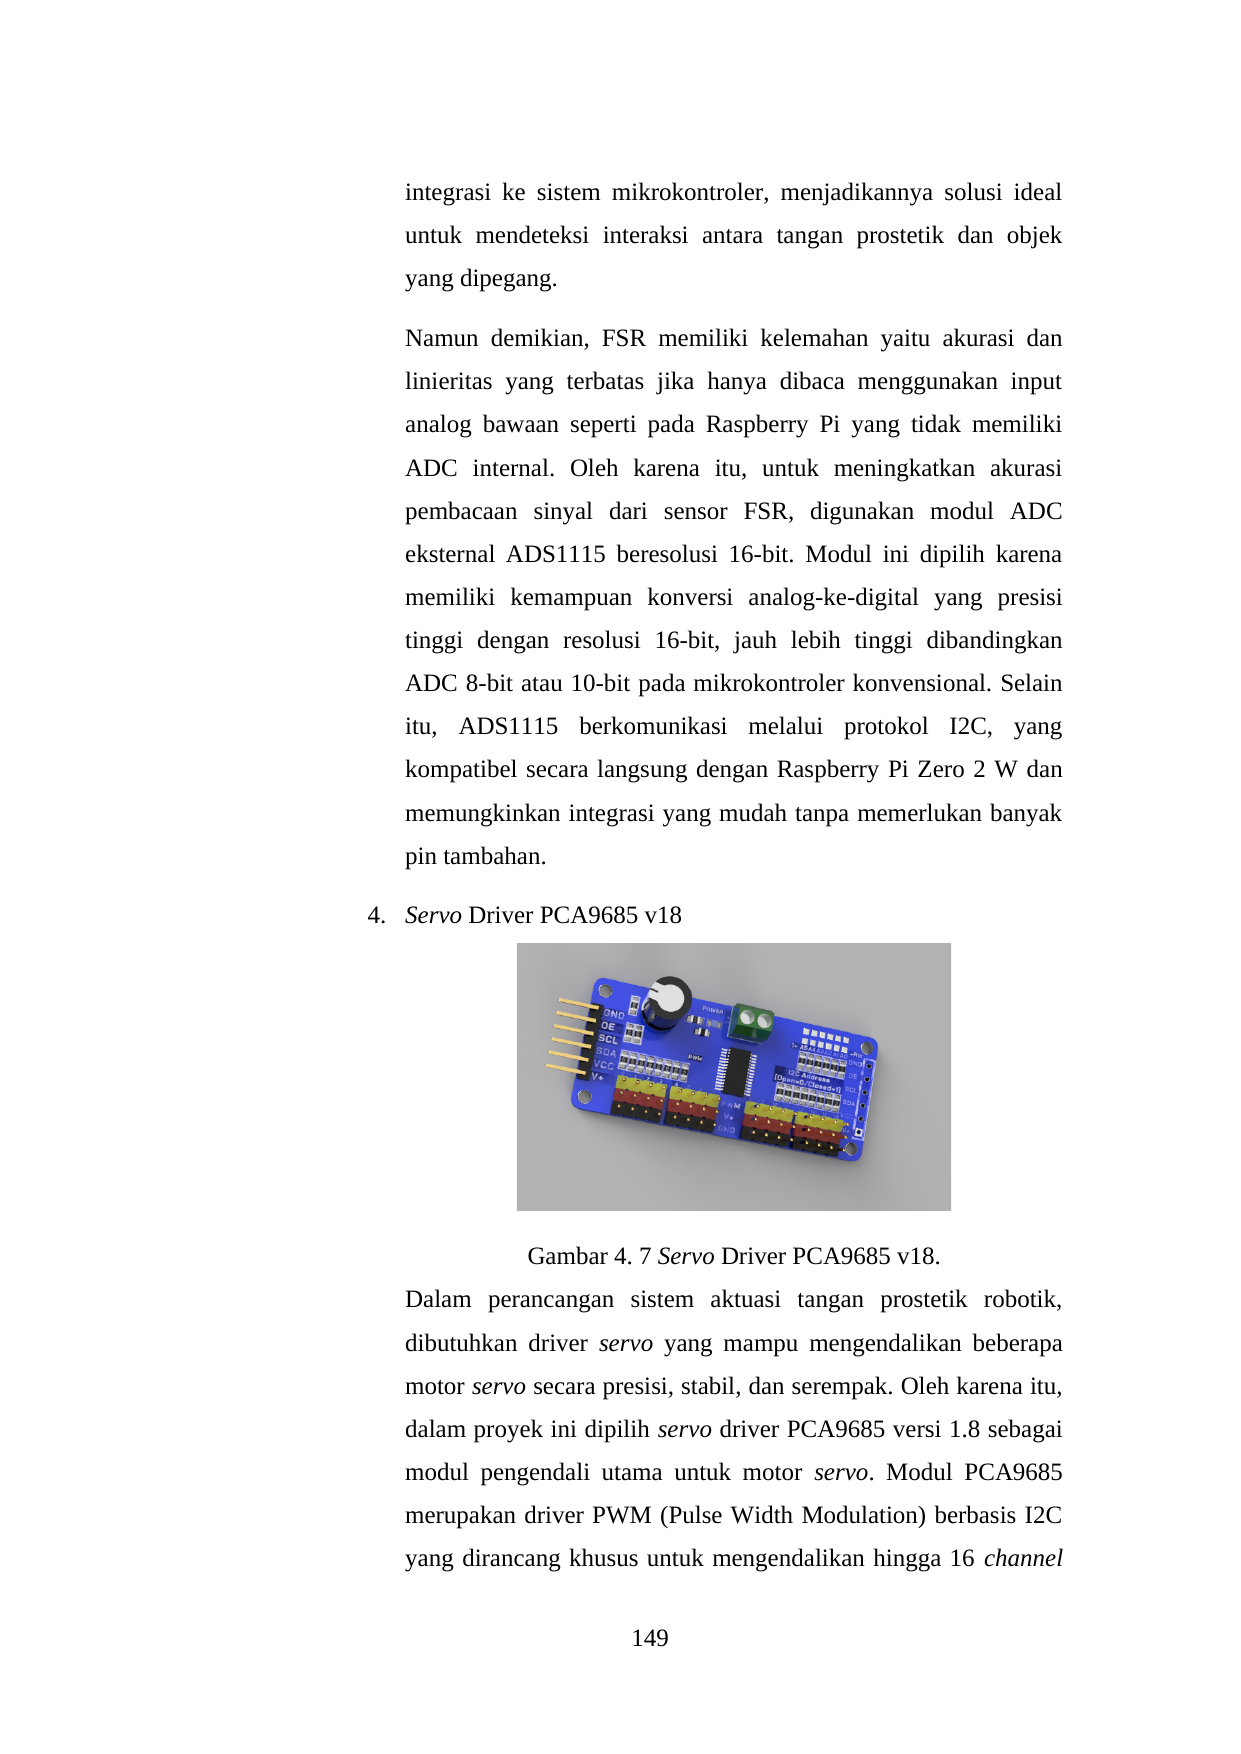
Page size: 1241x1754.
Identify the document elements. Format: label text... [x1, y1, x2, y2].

list Servo Driver PCA9685 v18 [367, 901, 1063, 929]
picture [516, 943, 952, 1211]
text Namun demikian, FSR memiliki kelemahan yaitu akurasi dan linieritas yang terbatas jika hanya dibaca menggunakan input analog bawaan seperti pada Raspberry Pi yang tidak memiliki ADC internal. Oleh karena itu, untuk meningkatkan akurasi pembacaan sinyal dari sensor FSR, digunakan modul ADC eksternal ADS1115 beresolusi 16-bit. Modul ini dipilih karena memiliki kemampuan konversi analog-ke-digital yang presisi tinggi dengan resolusi 16-bit, jauh lebih tinggi dibandingkan ADC 8-bit atau 10-bit pada mikrokontroler konvensional. Selain itu, ADS1115 berkomunikasi melalui protokol I2C, yang kompatibel secara langsung dengan Raspberry Pi Zero 2 W dan memungkinkan integrasi yang mudah tanpa memerlukan banyak pin tambahan. [405, 323, 1063, 869]
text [405, 177, 1063, 292]
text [405, 1284, 1063, 1572]
